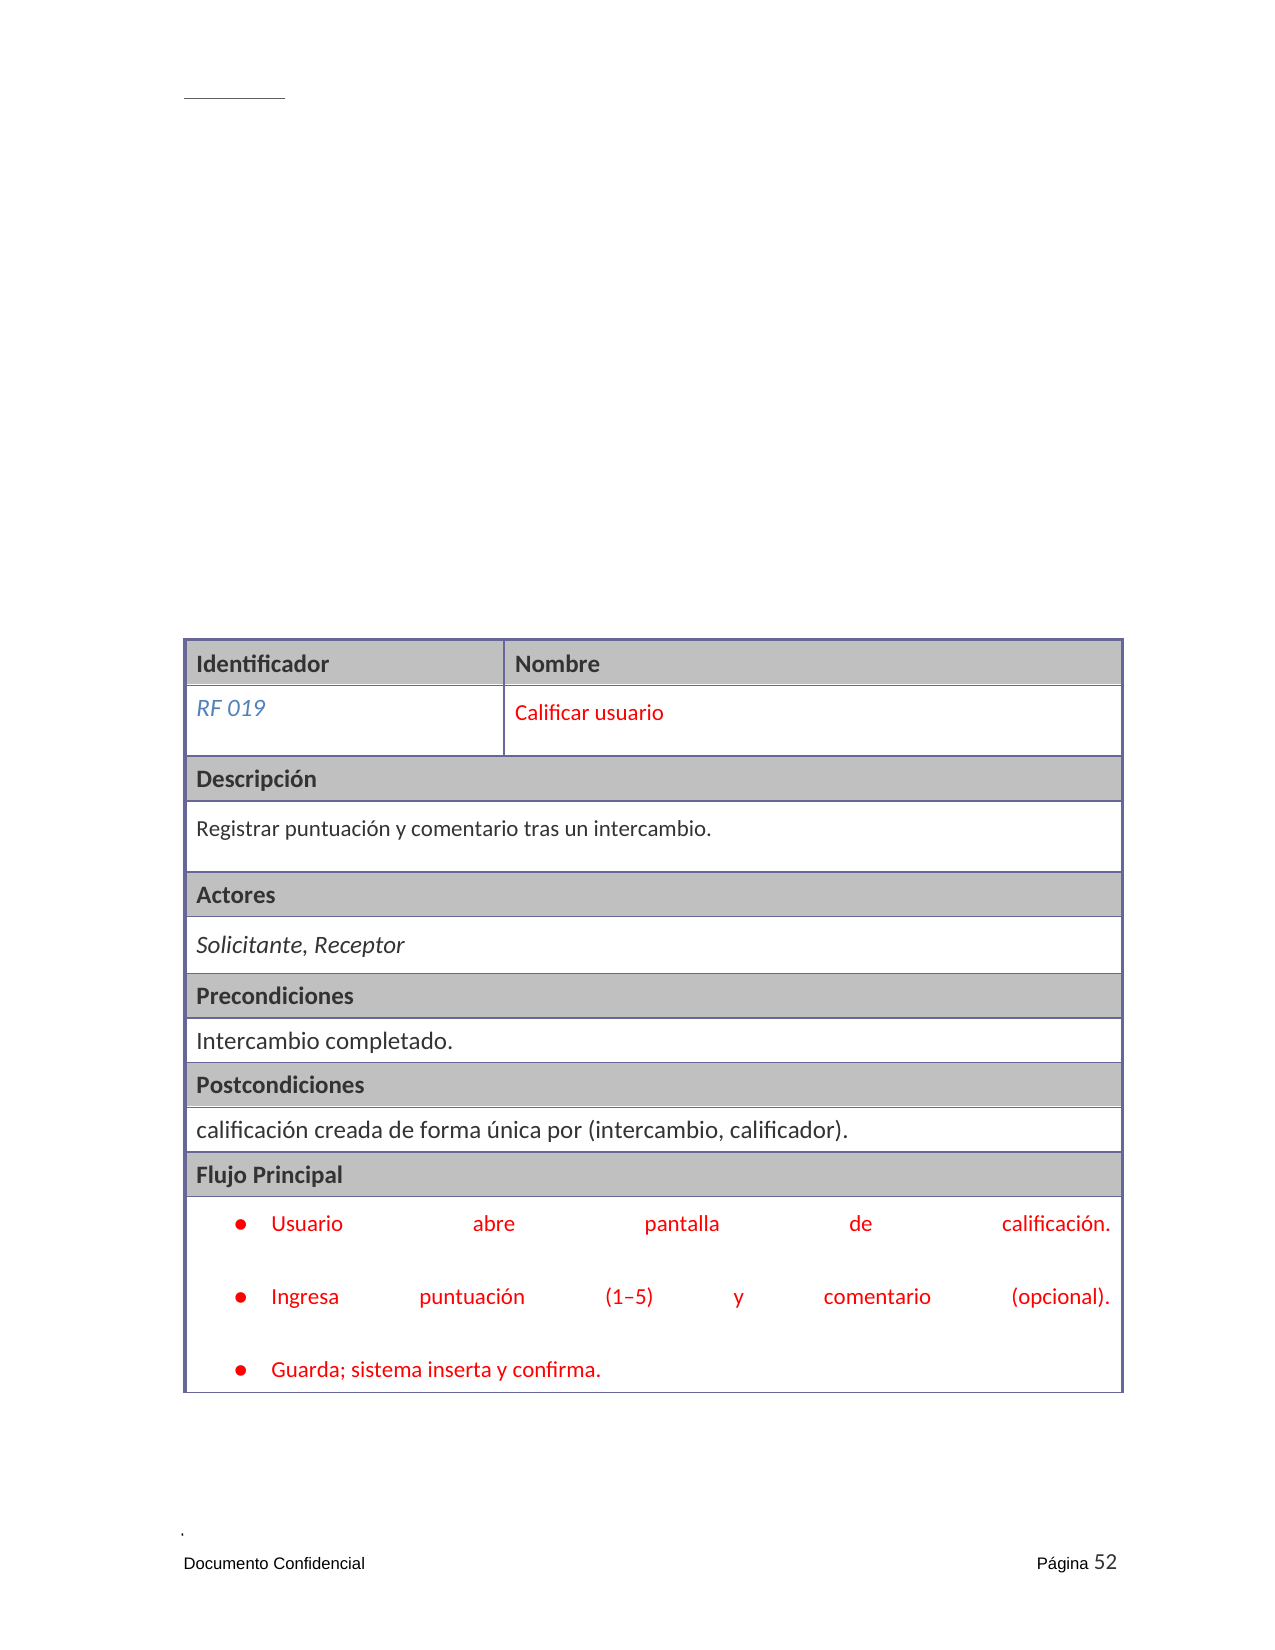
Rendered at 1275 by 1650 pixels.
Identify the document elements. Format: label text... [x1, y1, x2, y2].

table_cell Calificar usuario [505, 686, 1121, 755]
table_header Nombre [505, 641, 1121, 684]
table_cell Precondiciones [187, 974, 1121, 1017]
table_cell Descripción [187, 757, 1121, 800]
table_cell Registrar puntuación y comentario tras un intercambio. [187, 802, 1121, 871]
table_cell RF 019 [187, 686, 503, 755]
table_cell calificación creada de forma única por (intercambio, calificador). [187, 1108, 1121, 1151]
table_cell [187, 1197, 1121, 1392]
table_cell Actores [187, 873, 1121, 916]
table_cell Intercambio completado. [187, 1019, 1121, 1062]
table_header Identificador [187, 641, 503, 684]
table_cell Postcondiciones [187, 1063, 1121, 1106]
table_cell Flujo Principal [187, 1153, 1121, 1196]
table_cell Solicitante, Receptor [187, 917, 1121, 973]
